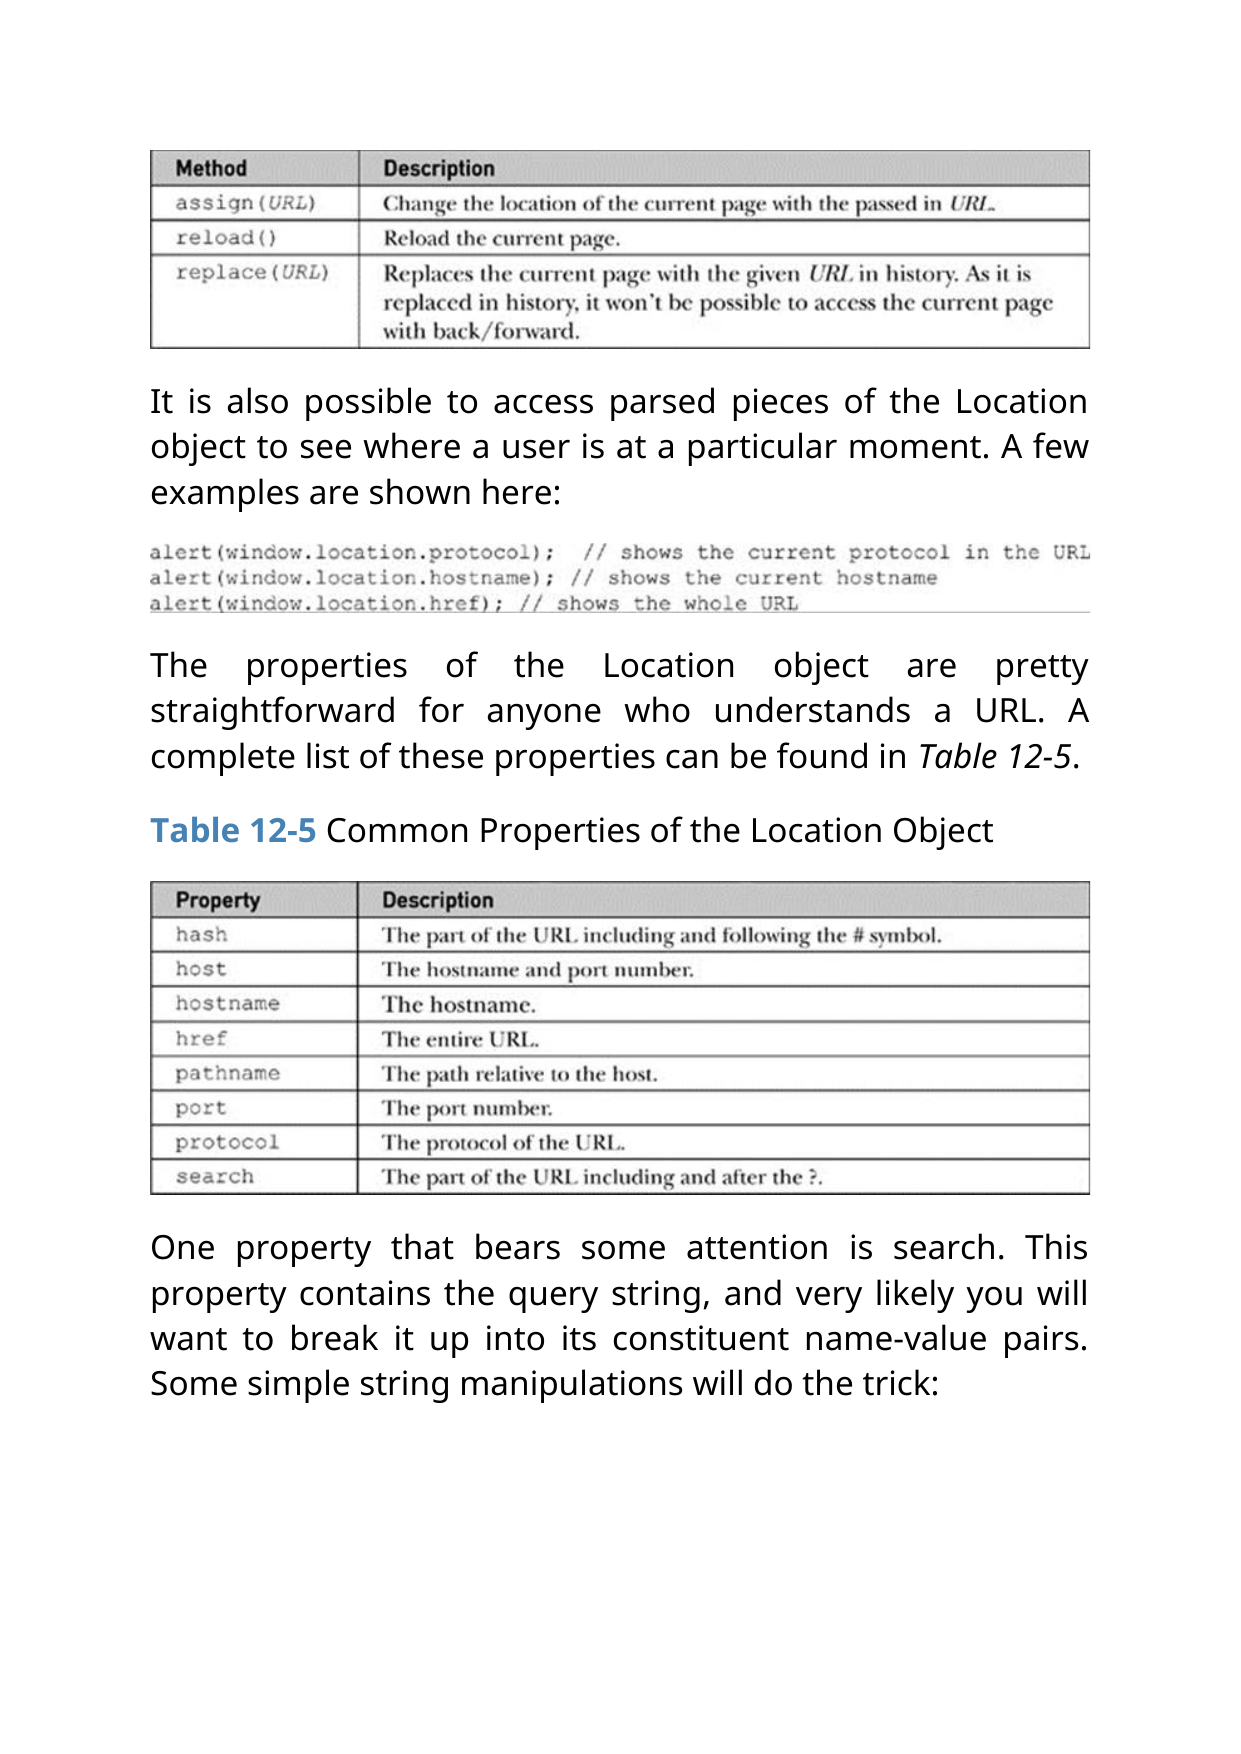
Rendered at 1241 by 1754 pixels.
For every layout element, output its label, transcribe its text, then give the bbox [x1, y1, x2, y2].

picture [150, 150, 1091, 349]
picture [150, 543, 1091, 613]
text One property that bears some attention is search. This property contains the query string, and very likely you will want to break it up into its constituent name-value pairs. Some simple string manipulations will do the trick: [150, 1224, 1090, 1406]
text Table 12-5 Common Properties of the Location Object [150, 807, 1090, 852]
text It is also possible to access parsed pieces of the Location object to see where a user is at a particular moment. A few examples are shown here: [150, 378, 1090, 514]
picture [150, 881, 1091, 1195]
text The properties of the Location object are pretty straightforward for anyone who understands a URL. A complete list of these properties can be found in Table 12-5. [150, 642, 1090, 778]
